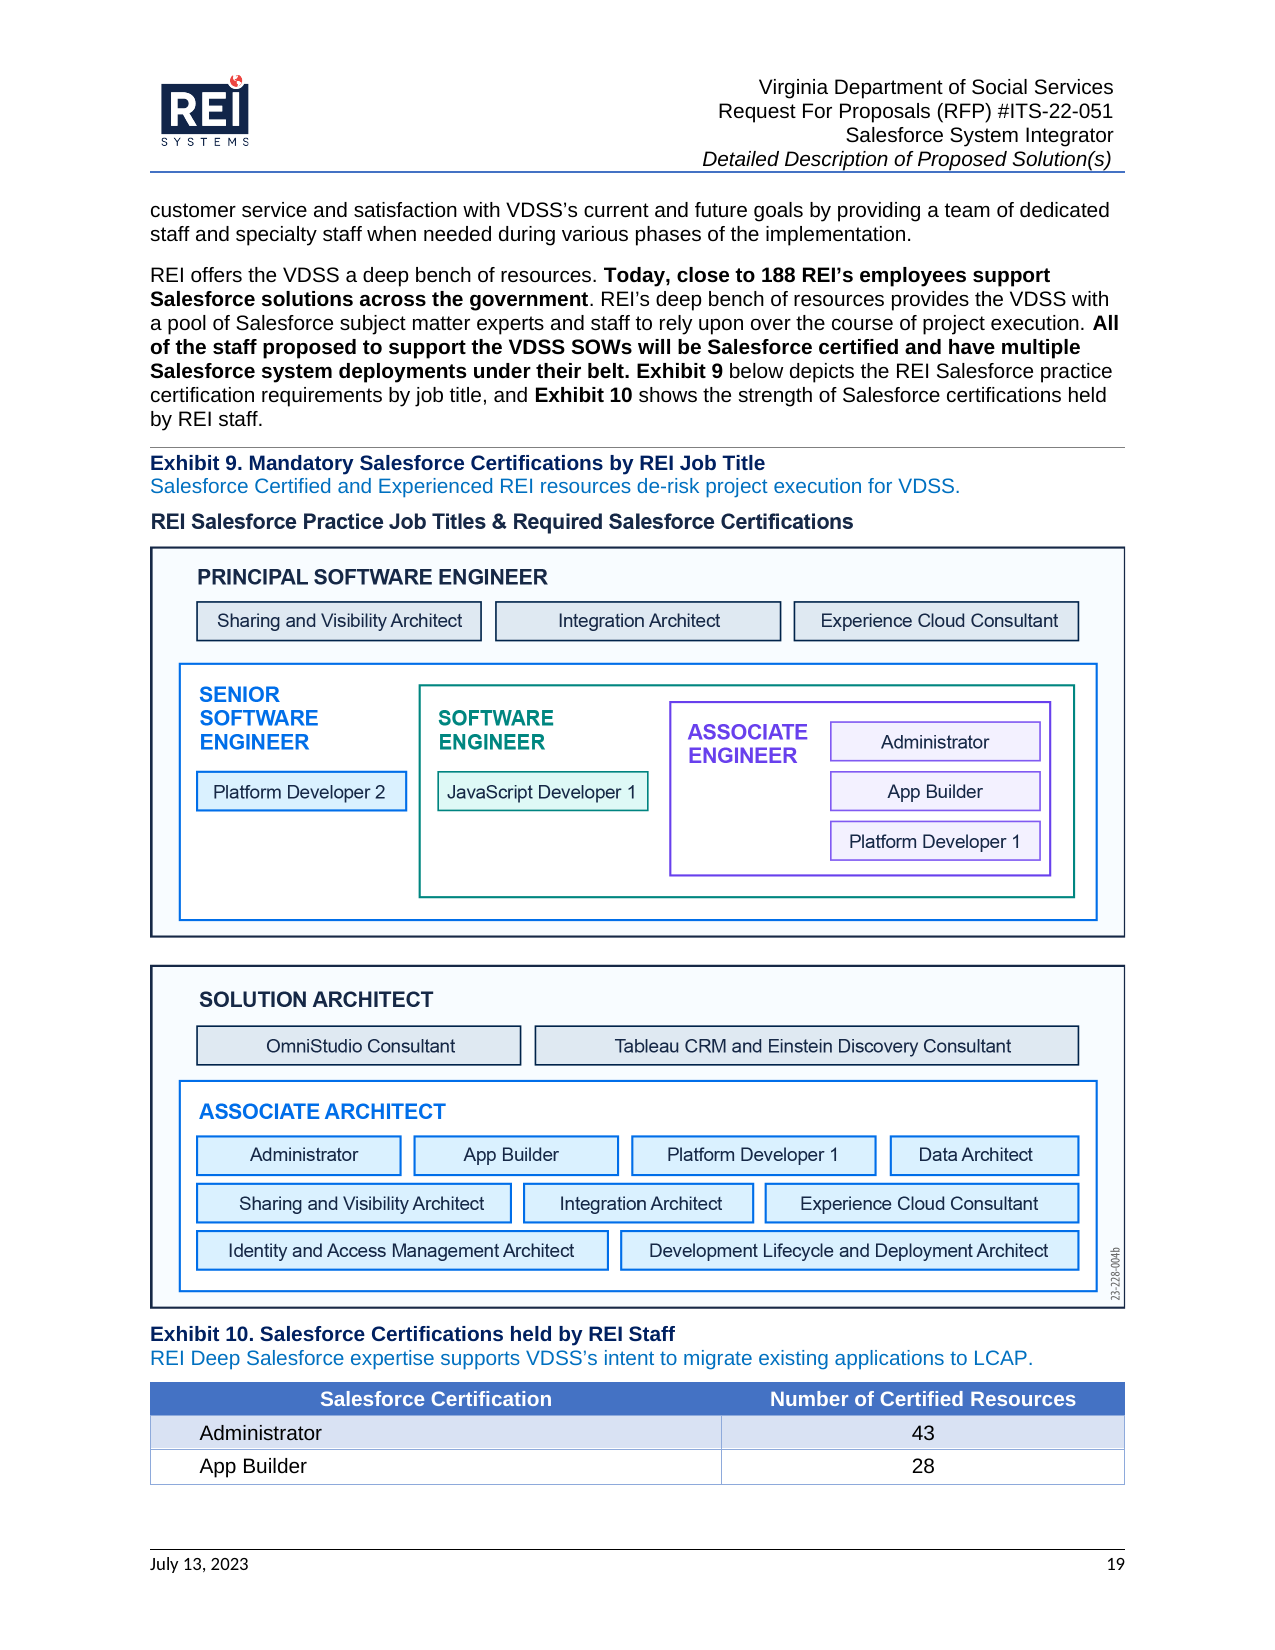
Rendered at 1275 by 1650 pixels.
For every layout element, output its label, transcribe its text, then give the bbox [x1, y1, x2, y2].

text REI Deep Salesforce expertise supports VDSS’s intent to migrate existing applications to LCAP. [150, 1345, 1125, 1369]
text Exhibit 10. Salesforce Certifications held by REI Staff [150, 1318, 1125, 1345]
table_cell 43 [722, 1416, 1124, 1448]
picture [161, 75, 249, 146]
table_cell 28 [722, 1450, 1124, 1484]
table_cell Administrator [151, 1416, 721, 1448]
picture [150, 510, 1125, 1309]
table_header Number of Certified Resources [722, 1383, 1124, 1415]
table_cell App Builder [151, 1450, 721, 1484]
table_header Salesforce Certification [151, 1383, 721, 1415]
text Exhibit 9. Mandatory Salesforce Certifications by REI Job Title [150, 448, 1125, 474]
text Salesforce Certified and Experienced REI resources de-risk project execution for VDSS. [150, 474, 1125, 498]
text REI offers the VDSS a deep bench of resources. Today, close to 188 REI’s employees support Salesforce solutions across the government. REI’s deep bench of resources provides the VDSS with a pool of Salesforce subject matter experts and staff to rely upon over the course of project execution. All of the staff proposed to support the VDSS SOWs will be Salesforce certified and have multiple Salesforce system deployments under their belt. Exhibit 9 below depicts the REI Salesforce practice certification requirements by job title, and Exhibit 10 shows the strength of Salesforce certifications held by REI staff. [150, 263, 1125, 431]
